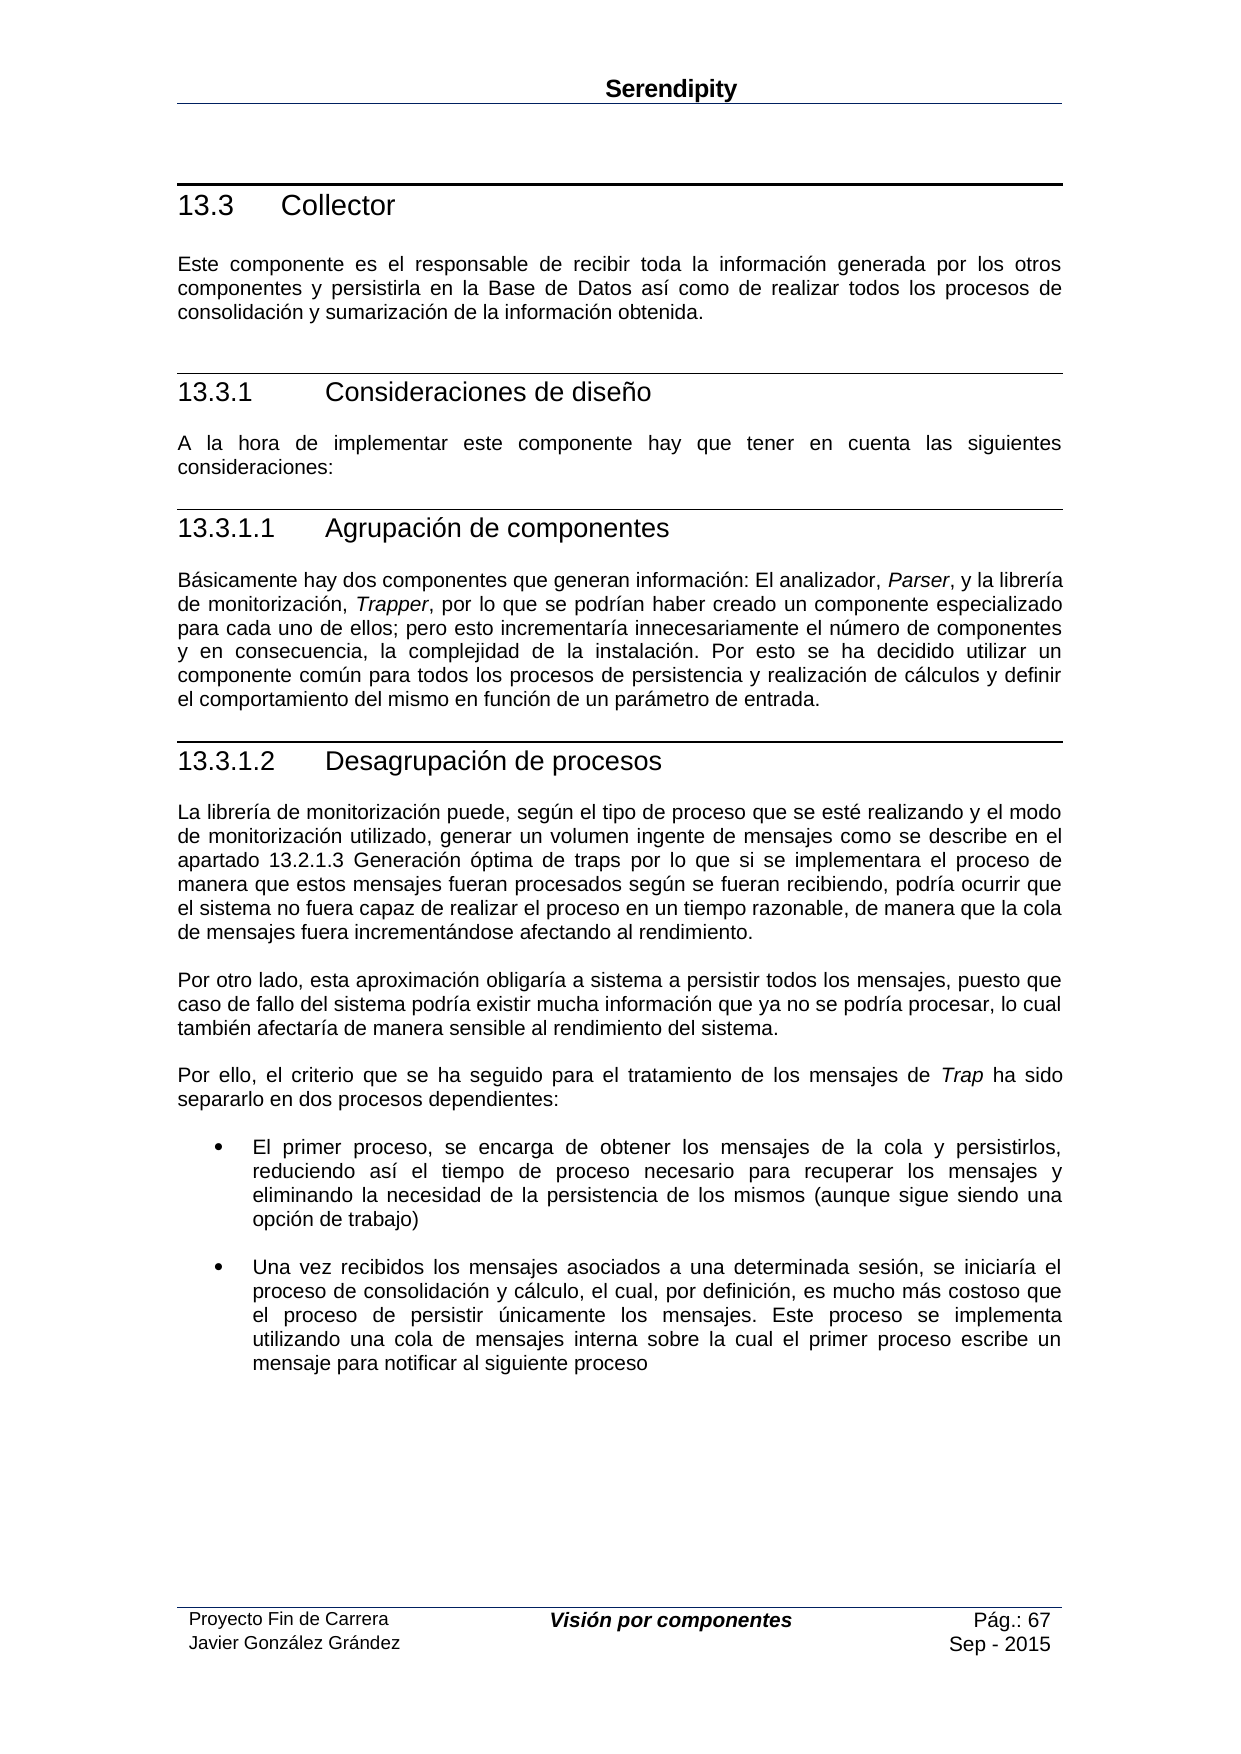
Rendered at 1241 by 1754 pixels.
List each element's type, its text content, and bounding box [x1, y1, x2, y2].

subtitle Consideraciones de diseño [177, 374, 1063, 407]
list El primer proceso, se encarga de obtener los mensajes de la cola y persistirlos, reduciendo así el tiempo de proceso necesario para recuperar los mensajes y eliminando la necesidad de la persistencia de los mismos (aunque sigue siendo una opción de trabajo) [215, 1135, 1063, 1231]
subtitle Desagrupación de procesos [177, 743, 1063, 776]
text Este componente es el responsable de recibir toda la información generada por los otros componentes y persistirla en la Base de Datos así como de realizar todos los procesos de consolidación y sumarización de la información obtenida. [177, 252, 1063, 324]
text Por otro lado, esta aproximación obligaría a sistema a persistir todos los mensajes, puesto que caso de fallo del sistema podría existir mucha información que ya no se podría procesar, lo cual también afectaría de manera sensible al rendimiento del sistema. [177, 967, 1063, 1039]
text Por ello, el criterio que se ha seguido para el tratamiento de los mensajes de Trap ha sido separarlo en dos procesos dependientes: [177, 1063, 1063, 1111]
text La librería de monitorización puede, según el tipo de proceso que se esté realizando y el modo de monitorización utilizado, generar un volumen ingente de mensajes como se describe en el apartado 5.2.1.3 Generación óptima de traps por lo que si se implementara el proceso de manera que estos mensajes fueran procesados según se fueran recibiendo, podría ocurrir que el sistema no fuera capaz de realizar el proceso en un tiempo razonable, de manera que la cola de mensajes fuera incrementándose afectando al rendimiento. [177, 800, 1063, 943]
list Una vez recibidos los mensajes asociados a una determinada sesión, se iniciaría el proceso de consolidación y cálculo, el cual, por definición, es mucho más costoso que el proceso de persistir únicamente los mensajes. Este proceso se implementa utilizando una cola de mensajes interna sobre la cual el primer proceso escribe un mensaje para notificar al siguiente proceso [215, 1255, 1063, 1375]
text Básicamente hay dos componentes que generan información: El analizador, Parser, y la librería de monitorización, Trapper, por lo que se podrían haber creado un componente especializado para cada uno de ellos; pero esto incrementaría innecesariamente el número de componentes y en consecuencia, la complejidad de la instalación. Por esto se ha decidido utilizar un componente común para todos los procesos de persistencia y realización de cálculos y definir el comportamiento del mismo en función de un parámetro de entrada. [177, 567, 1063, 711]
subtitle Agrupación de componentes [177, 510, 1063, 543]
text A la hora de implementar este componente hay que tener en cuenta las siguientes consideraciones: [177, 431, 1063, 479]
subtitle Collector [177, 186, 1063, 222]
